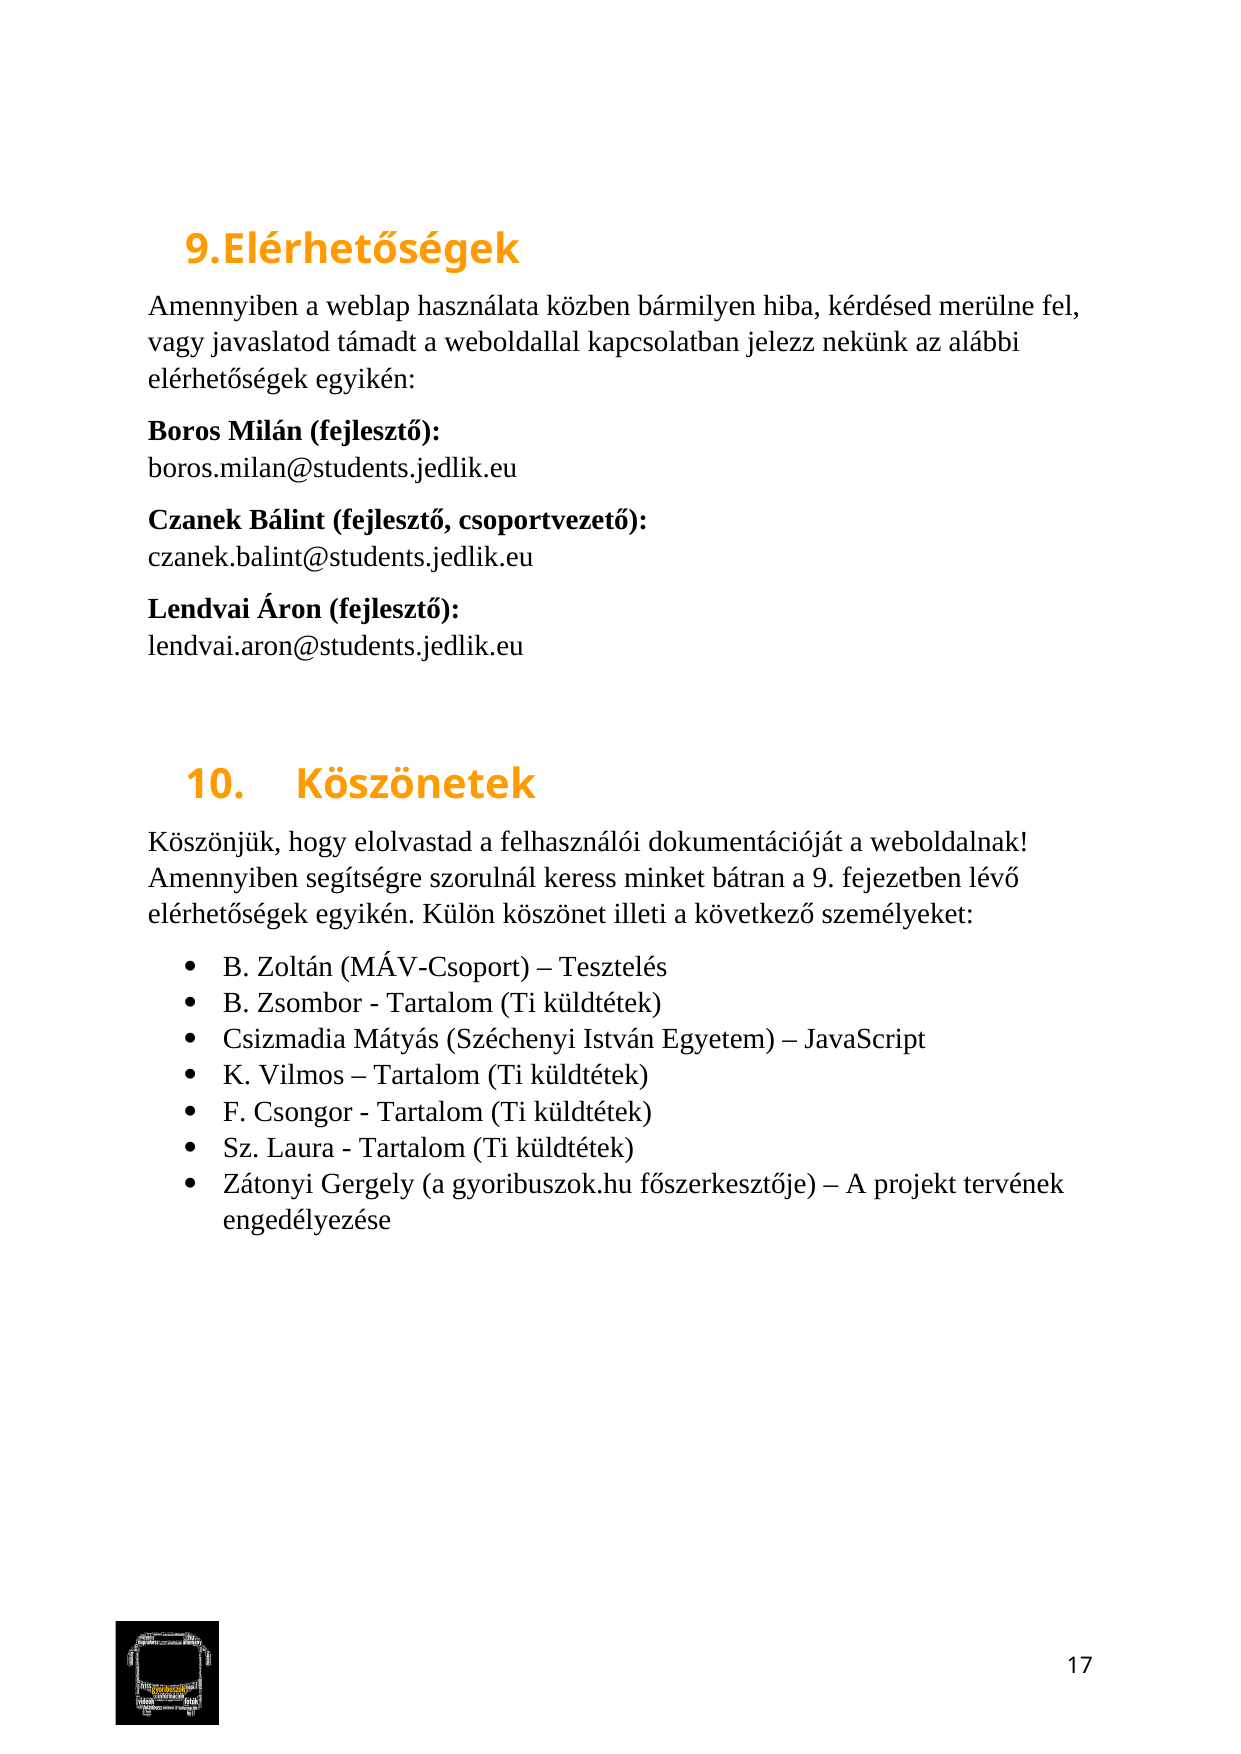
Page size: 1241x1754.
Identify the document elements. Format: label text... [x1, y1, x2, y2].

text Amennyiben a weblap használata közben bármilyen hiba, kérdésed merülne fel, vagy javaslatod támadt a weboldallal kapcsolatban jelezz nekünk az alábbi elérhetőségek egyikén: [148, 288, 1093, 394]
list F. Csongor - Tartalom (Ti küldtétek) [185, 1094, 1093, 1127]
list Csizmadia Mátyás (Széchenyi István Egyetem) – JavaScript [185, 1021, 1093, 1055]
text Köszönjük, hogy elolvastad a felhasználói dokumentációját a weboldalnak! Amennyiben segítségre szorulnál keress minket bátran a 9. fejezetben lévő elérhetőségek egyikén. Külön köszönet illeti a következő személyeket: [148, 824, 1093, 929]
text Lendvai Áron (fejlesztő): lendvai.aron@students.jedlik.eu [148, 591, 1093, 661]
picture [115, 1621, 219, 1725]
text Czanek Bálint (fejlesztő, csoportvezető): czanek.balint@students.jedlik.eu [148, 502, 1093, 572]
list B. Zsombor - Tartalom (Ti küldtétek) [185, 985, 1093, 1019]
list K. Vilmos – Tartalom (Ti küldtétek) [185, 1057, 1093, 1091]
list Zátonyi Gergely (a gyoribuszok.hu főszerkesztője) – A projekt tervének engedélyezése [185, 1166, 1093, 1236]
subtitle Elérhetőségek [185, 219, 1093, 276]
list Sz. Laura - Tartalom (Ti küldtétek) [185, 1130, 1093, 1164]
list B. Zoltán (MÁV-Csoport) – Tesztelés [185, 949, 1093, 982]
subtitle Köszönetek [185, 754, 1093, 811]
text Boros Milán (fejlesztő): boros.milan@students.jedlik.eu [148, 413, 1093, 483]
